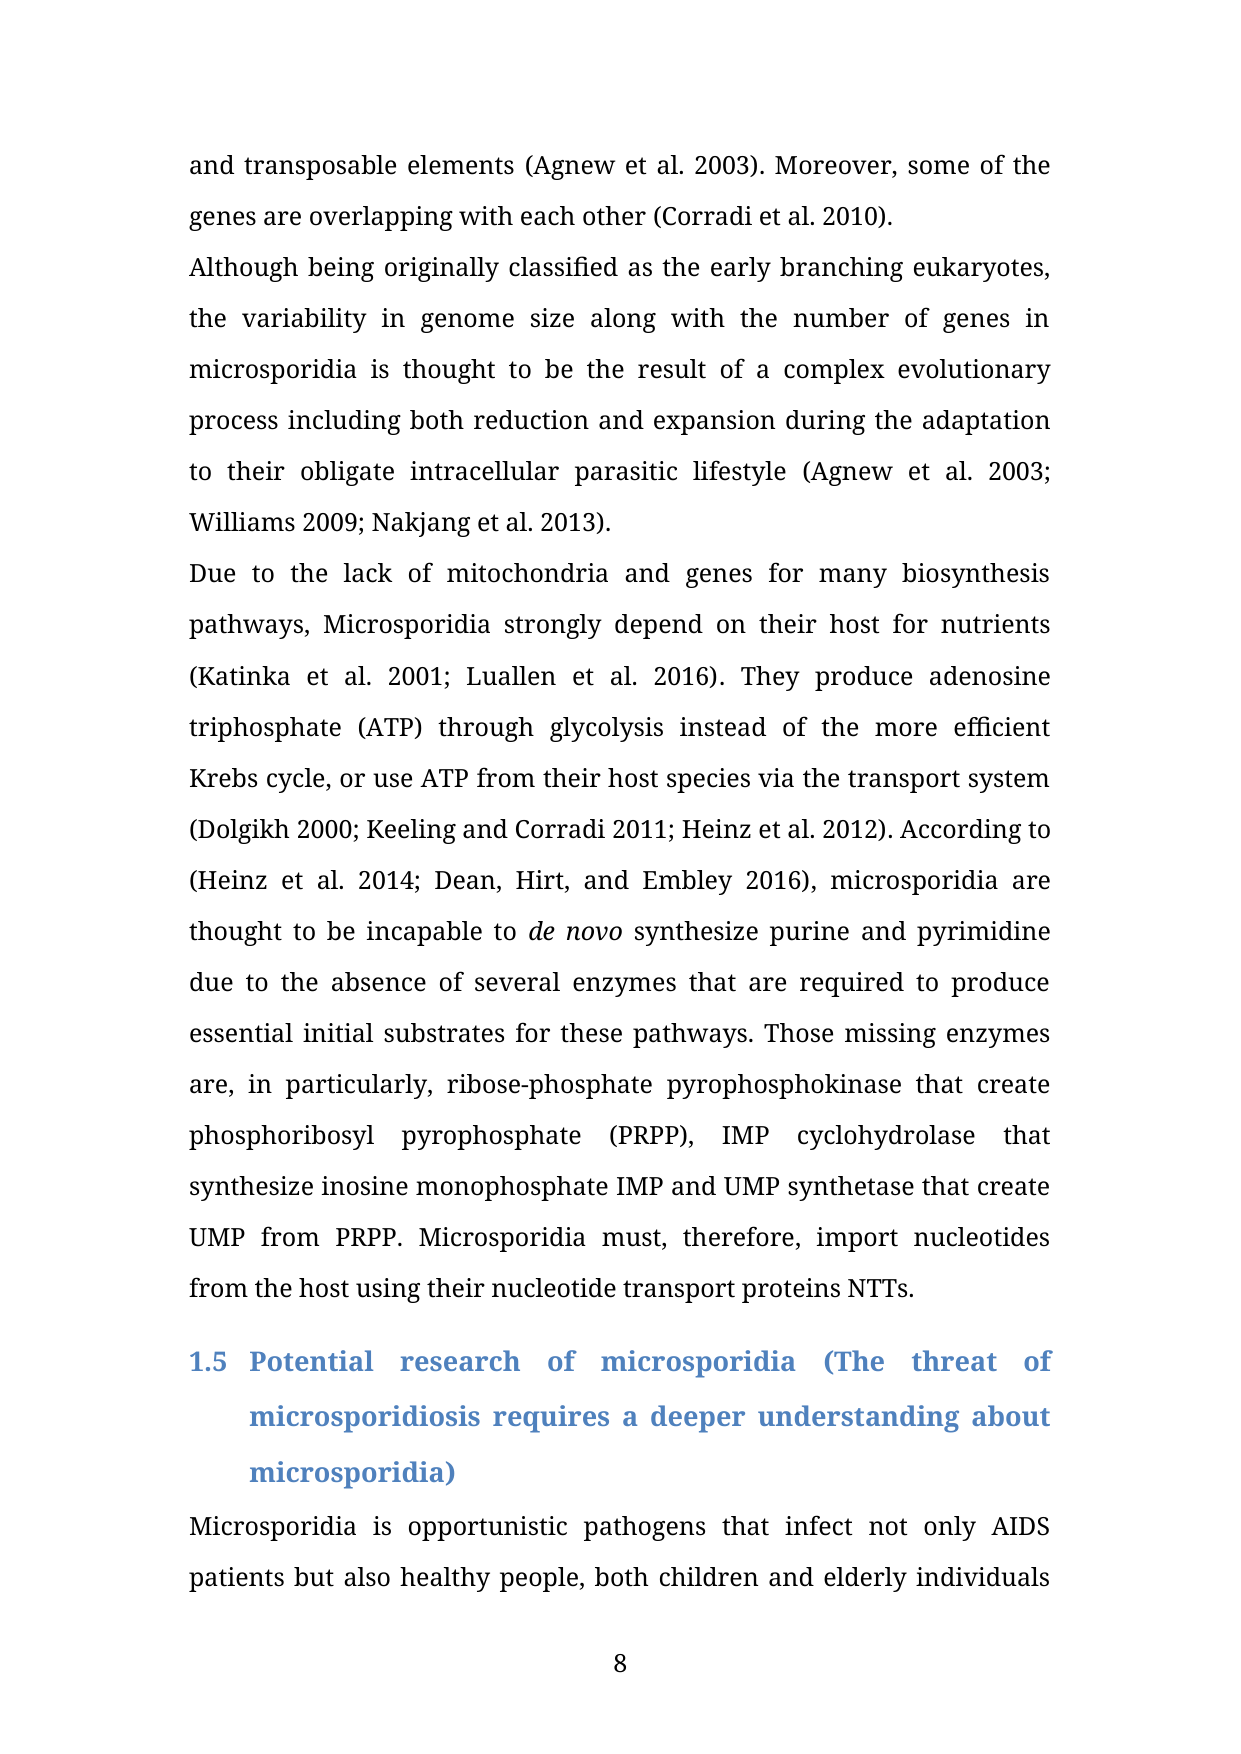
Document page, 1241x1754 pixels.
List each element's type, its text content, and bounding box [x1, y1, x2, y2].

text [189, 148, 1051, 233]
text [189, 1508, 1051, 1593]
subtitle Potential research of microsporidia (The threat of microsporidiosis requires a deeper understanding about microsporidia) [189, 1342, 1051, 1490]
text Due to the lack of mitochondria and genes for many biosynthesis pathways, Microsporidia strongly depend on their host for nutrients (Katinka et al. 2001; Luallen et al. 2016). They produce adenosine triphosphate (ATP) through glycolysis instead of the more efficient Krebs cycle, or use ATP from their host species via the transport system (Dolgikh 2000; Keeling and Corradi 2011; Heinz et al. 2012). According to (Heinz et al. 2014; Dean, Hirt, and Embley 2016), microsporidia are thought to be incapable to de novo synthesize purine and pyrimidine due to the absence of several enzymes that are required to produce essential initial substrates for these pathways. Those missing enzymes are, in particularly, ribose-phosphate pyrophosphokinase that create phosphoribosyl pyrophosphate (PRPP), IMP cyclohydrolase that synthesize inosine monophosphate IMP and UMP synthetase that create UMP from PRPP. Microsporidia must, therefore, import nucleotides from the host using their nucleotide transport proteins NTTs. [189, 556, 1051, 1305]
text Although being originally classified as the early branching eukaryotes, the variability in genome size along with the number of genes in microsporidia is thought to be the result of a complex evolutionary process including both reduction and expansion during the adaptation to their obligate intracellular parasitic lifestyle (Agnew et al. 2003; Williams 2009; Nakjang et al. 2013). [189, 250, 1051, 539]
